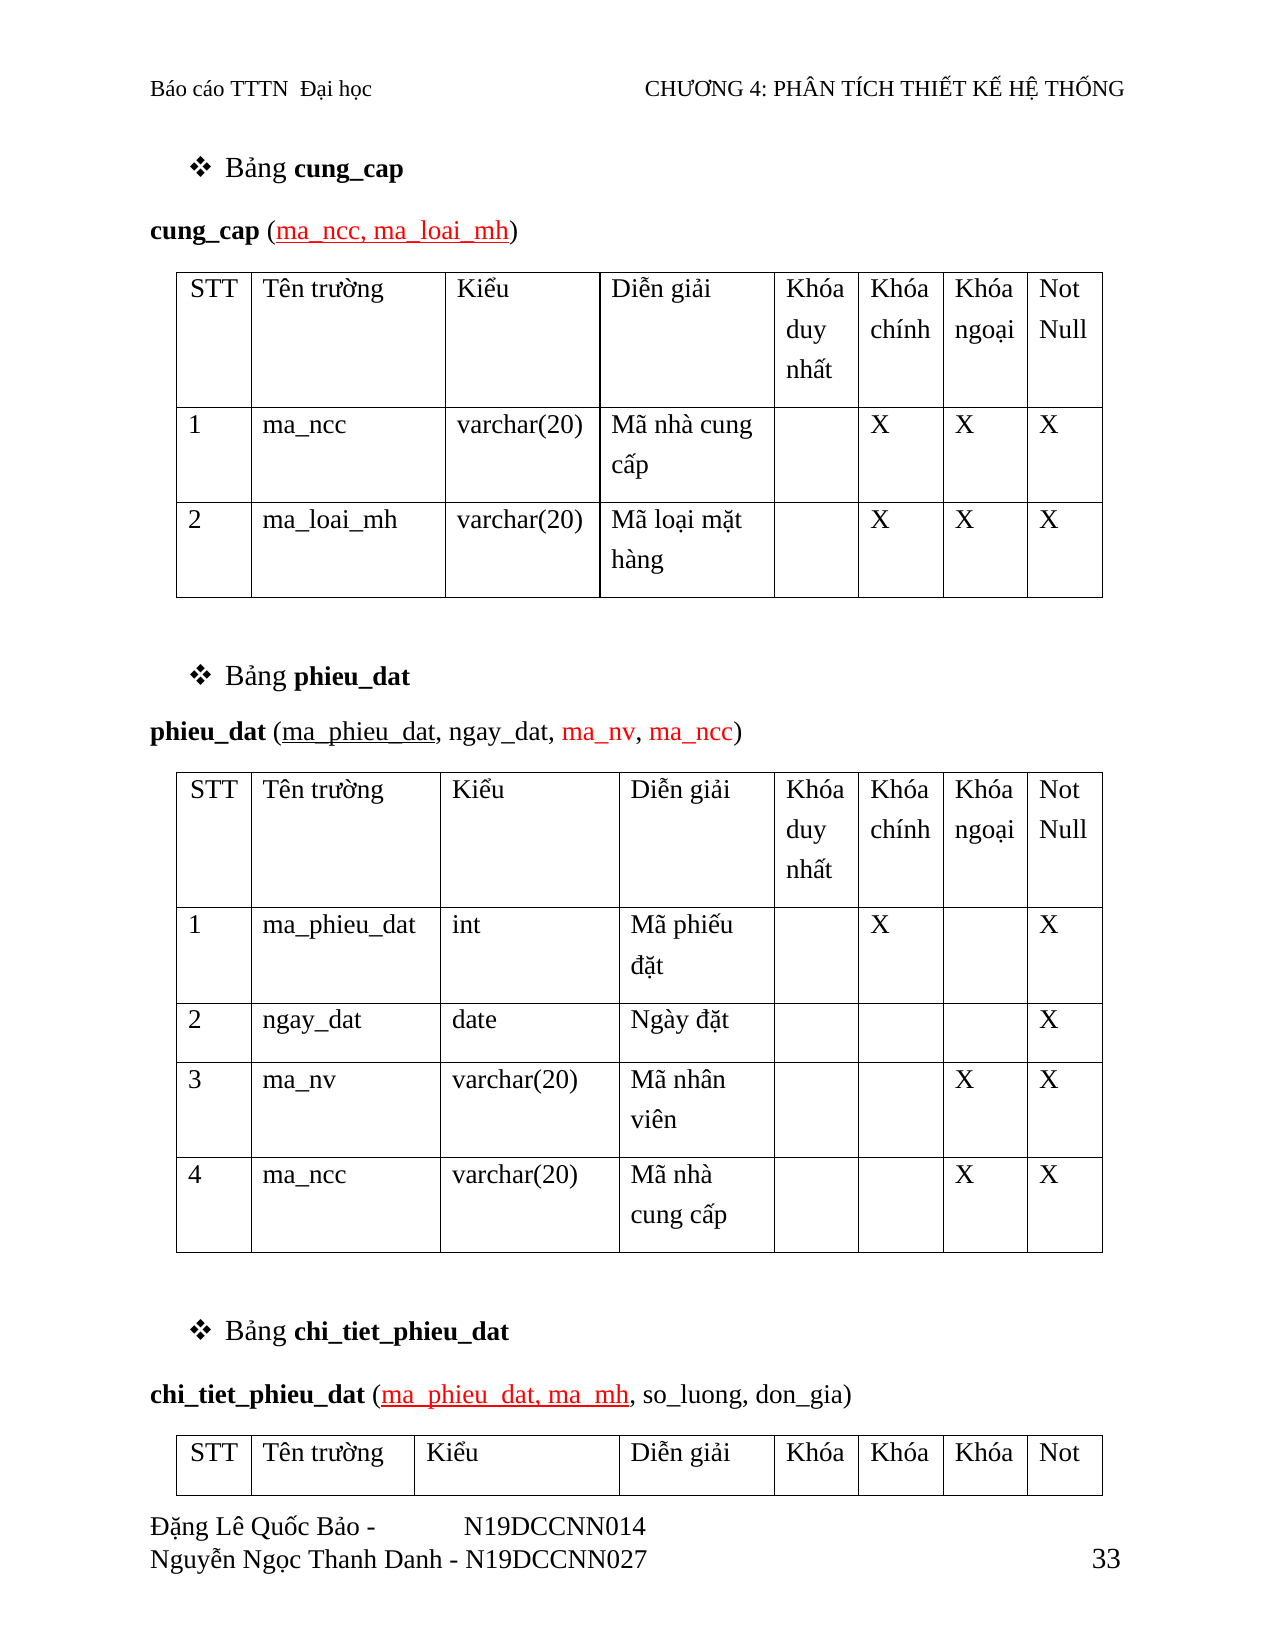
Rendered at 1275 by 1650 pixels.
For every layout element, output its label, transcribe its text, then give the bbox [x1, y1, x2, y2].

table_cell Mã phiếu đặt [620, 908, 774, 1002]
table_header Khóa duy nhất [775, 773, 858, 907]
table_cell [859, 1063, 943, 1157]
table_cell ngay_dat [252, 1004, 440, 1062]
table_header Tên trường [252, 773, 440, 907]
table_cell X [944, 1063, 1027, 1157]
table_cell X [1028, 908, 1102, 1002]
table_header Khóa chính [859, 273, 943, 407]
table_cell 1 [177, 408, 251, 502]
table_cell varchar(20) [446, 503, 599, 597]
table_header Khóa chính [859, 773, 943, 907]
table_cell int [441, 908, 619, 1002]
table_header Not Null [1028, 273, 1102, 407]
table_cell Mã nhà cung cấp [620, 1158, 774, 1252]
table_cell [775, 908, 858, 1002]
table_cell X [859, 408, 943, 502]
table_cell X [859, 908, 943, 1002]
table_cell ma_phieu_dat [252, 908, 440, 1002]
table_header Not Null [1028, 773, 1102, 907]
table_cell ma_nv [252, 1063, 440, 1157]
table_header Diễn giải [620, 773, 774, 907]
table_header Tên trường [252, 273, 445, 407]
table_cell [775, 1004, 858, 1062]
table_cell varchar(20) [441, 1158, 619, 1252]
table_cell varchar(20) [441, 1063, 619, 1157]
table_cell [775, 408, 858, 502]
text phieu_dat (ma_phieu_dat, ngay_dat, ma_nv, ma_ncc) [150, 715, 1125, 746]
table_cell Mã nhà cung cấp [601, 408, 774, 502]
table_header Kiểu [441, 773, 619, 907]
table_cell varchar(20) [446, 408, 599, 502]
table_header Khóa ngoại [944, 273, 1027, 407]
table_cell X [1028, 1004, 1102, 1062]
table_header Khóa duy nhất [775, 1436, 858, 1495]
table_cell X [1028, 1158, 1102, 1252]
list Bảng cung_cap [187, 150, 1125, 184]
table_cell ma_ncc [252, 408, 445, 502]
table_cell [859, 1004, 943, 1062]
table_cell X [944, 1158, 1027, 1252]
text cung_cap (ma_ncc, ma_loai_mh) [150, 214, 1125, 246]
table_cell ma_loai_mh [252, 503, 445, 597]
table_cell 4 [177, 1158, 251, 1252]
table_cell 1 [177, 908, 251, 1002]
table_cell X [944, 408, 1027, 502]
table_cell [775, 1158, 858, 1252]
table_cell [859, 1158, 943, 1252]
table_header Diễn giải [620, 1436, 774, 1495]
table_cell Ngày đặt [620, 1004, 774, 1062]
table_cell 2 [177, 1004, 251, 1062]
table_cell X [944, 503, 1027, 597]
table_header STT [177, 773, 251, 907]
table_header Diễn giải [601, 273, 774, 407]
table_header STT [177, 273, 251, 407]
table_cell [775, 1063, 858, 1157]
table_header Kiểu [446, 273, 599, 407]
table_cell X [1028, 503, 1102, 597]
table_header Khóa ngoại [944, 1436, 1027, 1495]
table_cell 3 [177, 1063, 251, 1157]
table_cell X [859, 503, 943, 597]
table_header Khóa chính [859, 1436, 943, 1495]
table_cell ma_ncc [252, 1158, 440, 1252]
table_cell [944, 1004, 1027, 1062]
table_header Khóa ngoại [944, 773, 1027, 907]
table_cell date [441, 1004, 619, 1062]
table_cell Mã nhân viên [620, 1063, 774, 1157]
list Bảng chi_tiet_phieu_dat [187, 1313, 1125, 1347]
table_header STT [177, 1436, 251, 1495]
table_cell Mã loại mặt hàng [601, 503, 774, 597]
table_header Not Null [1028, 1436, 1102, 1495]
table_header Kiểu [415, 1436, 619, 1495]
table_cell X [1028, 1063, 1102, 1157]
table_cell [775, 503, 858, 597]
table_header Khóa duy nhất [775, 273, 858, 407]
table_cell [944, 908, 1027, 1002]
table_cell 2 [177, 503, 251, 597]
list Bảng phieu_dat [187, 658, 1125, 692]
table_cell X [1028, 408, 1102, 502]
table_header Tên trường [252, 1436, 414, 1495]
text chi_tiet_phieu_dat (ma_phieu_dat, ma_mh, so_luong, don_gia) [150, 1378, 1125, 1409]
